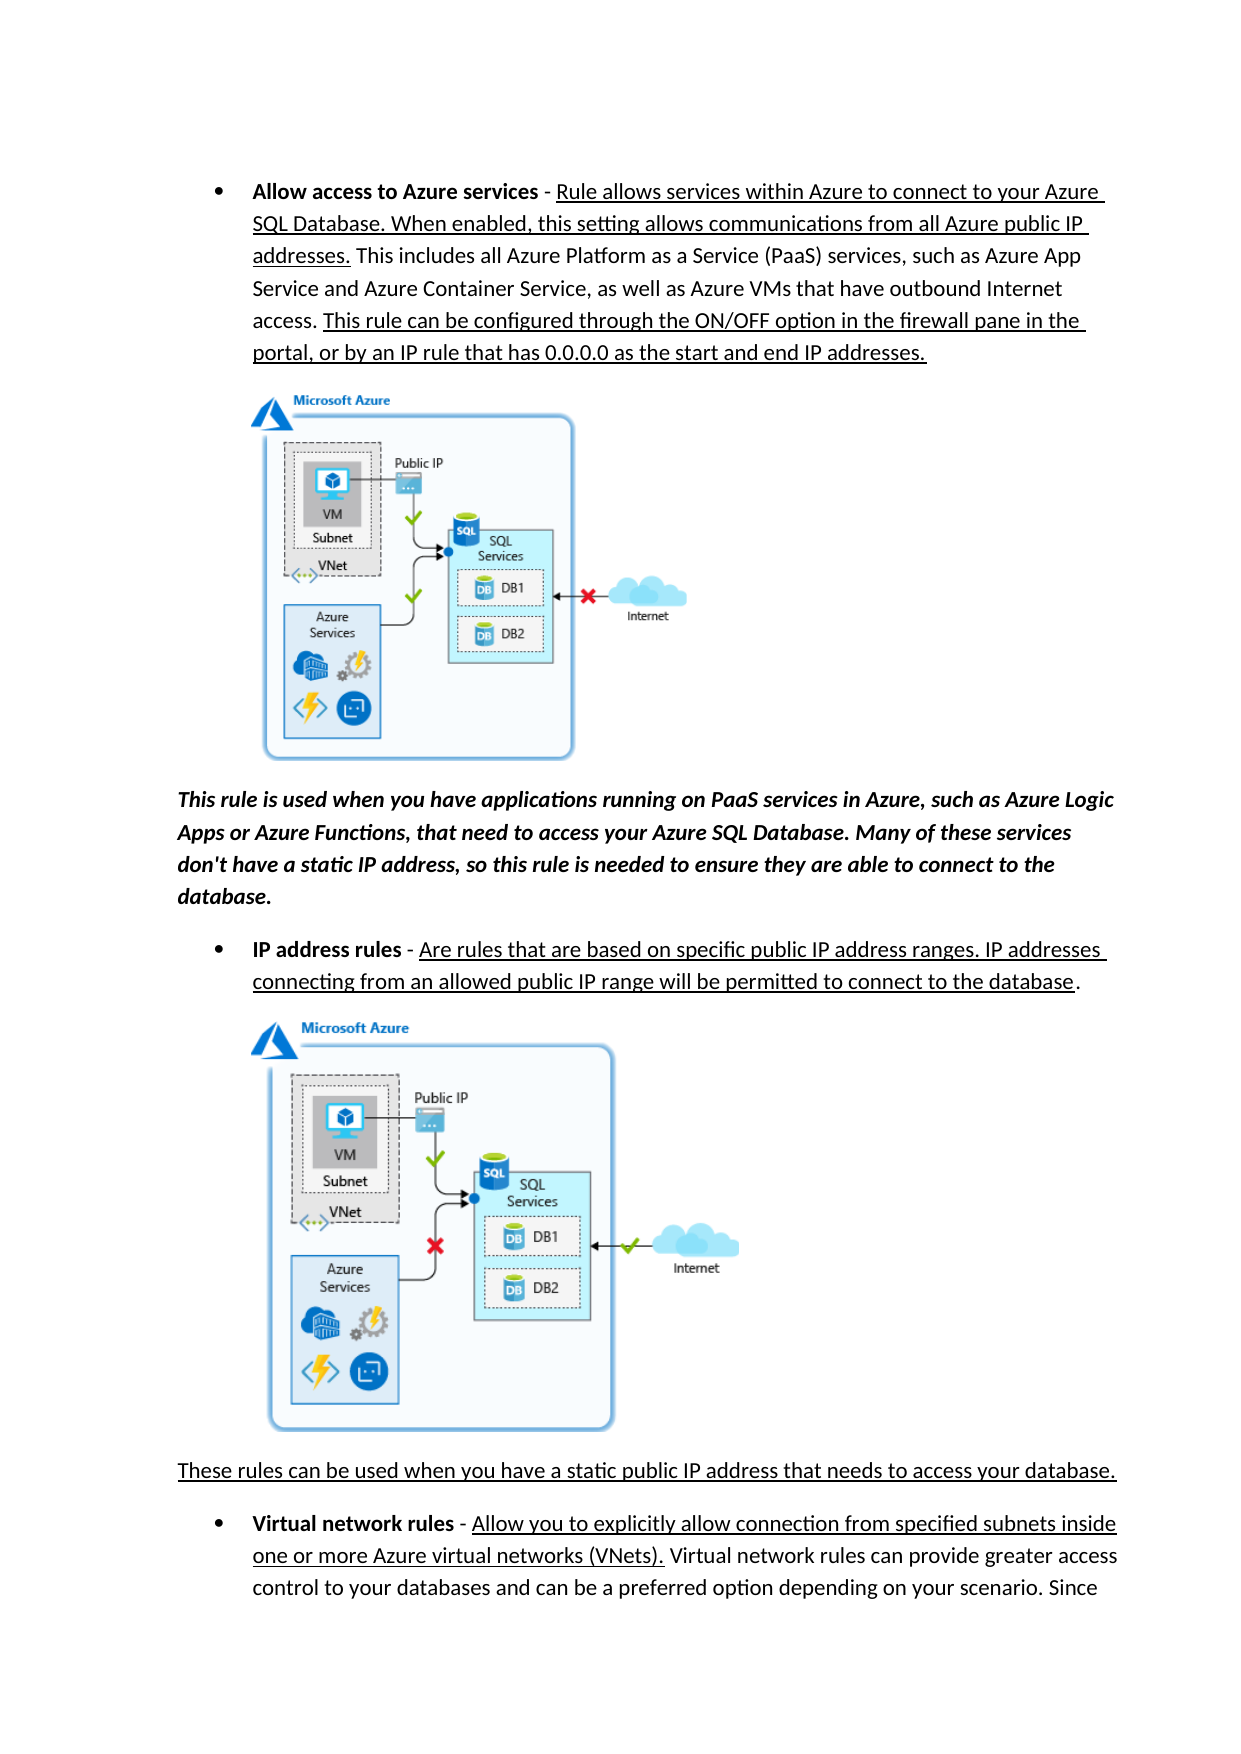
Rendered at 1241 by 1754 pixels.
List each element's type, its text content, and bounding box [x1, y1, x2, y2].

text These rules can be used when you have a static public IP address that needs to access your database. [177, 1456, 1122, 1484]
picture [251, 1020, 739, 1432]
picture [251, 391, 687, 761]
list IP address rules - Are rules that are based on specific public IP address ranges. IP addresses connecting from an allowed public IP range will be permitted to connect to the database. [215, 935, 1122, 995]
list Allow access to Azure services - Rule allows services within Azure to connect to your Azure SQL Database. When enabled, this setting allows communications from all Azure public IP addresses. This includes all Azure Platform as a Service (PaaS) services, such as Azure App Service and Azure Container Service, as well as Azure VMs that have outbound Internet access. This rule can be configured through the ON/OFF option in the firewall pane in the portal, or by an IP rule that has 0.0.0.0 as the start and end IP addresses. [215, 177, 1122, 366]
text This rule is used when you have applications running on PaaS services in Azure, such as Azure Logic Apps or Azure Functions, that need to access your Azure SQL Database. Many of these services don't have a static IP address, so this rule is needed to ensure they are able to connect to the database. [177, 786, 1122, 910]
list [215, 1509, 1122, 1602]
